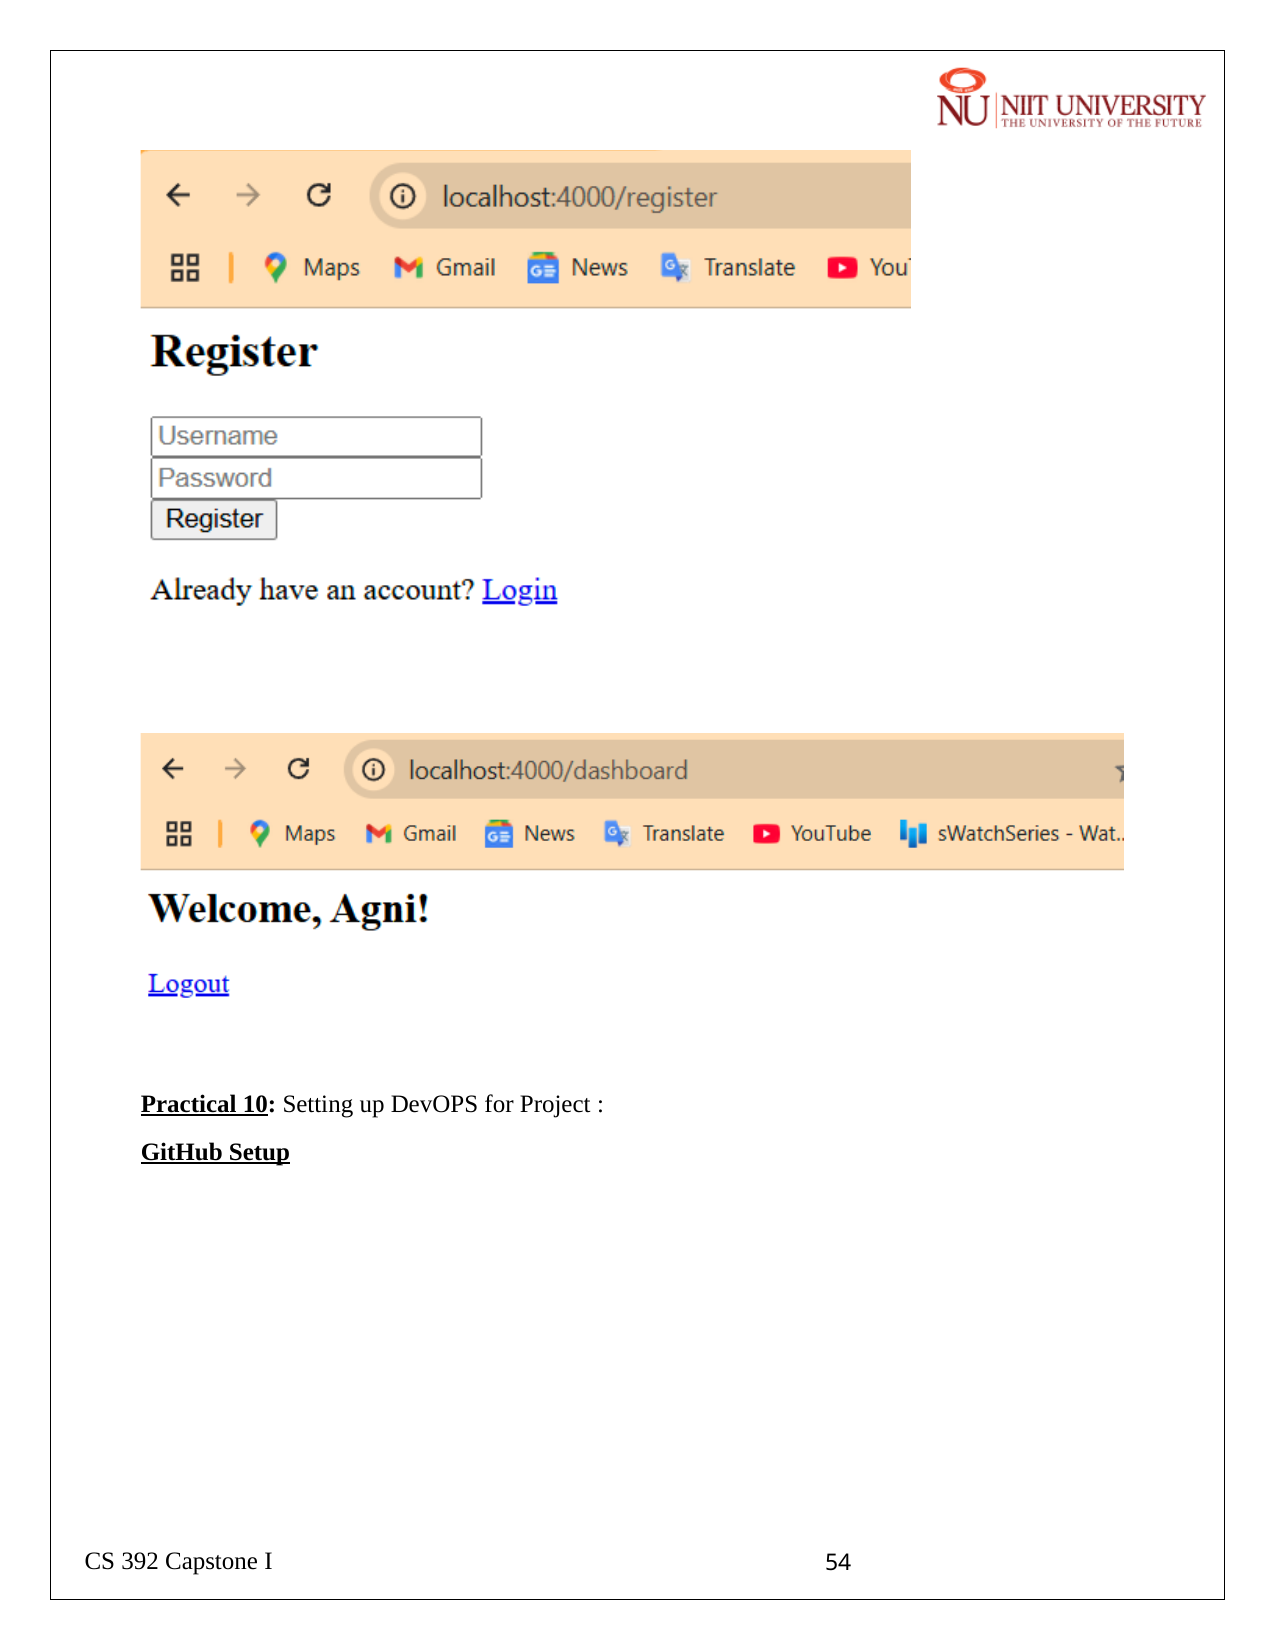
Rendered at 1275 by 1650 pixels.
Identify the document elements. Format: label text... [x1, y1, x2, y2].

picture [923, 57, 1218, 138]
text GitHub Setup [141, 1137, 1125, 1166]
picture [140, 733, 1124, 1026]
picture [140, 150, 911, 714]
text Practical 10: Setting up DevOPS for Project : [141, 1089, 1125, 1118]
